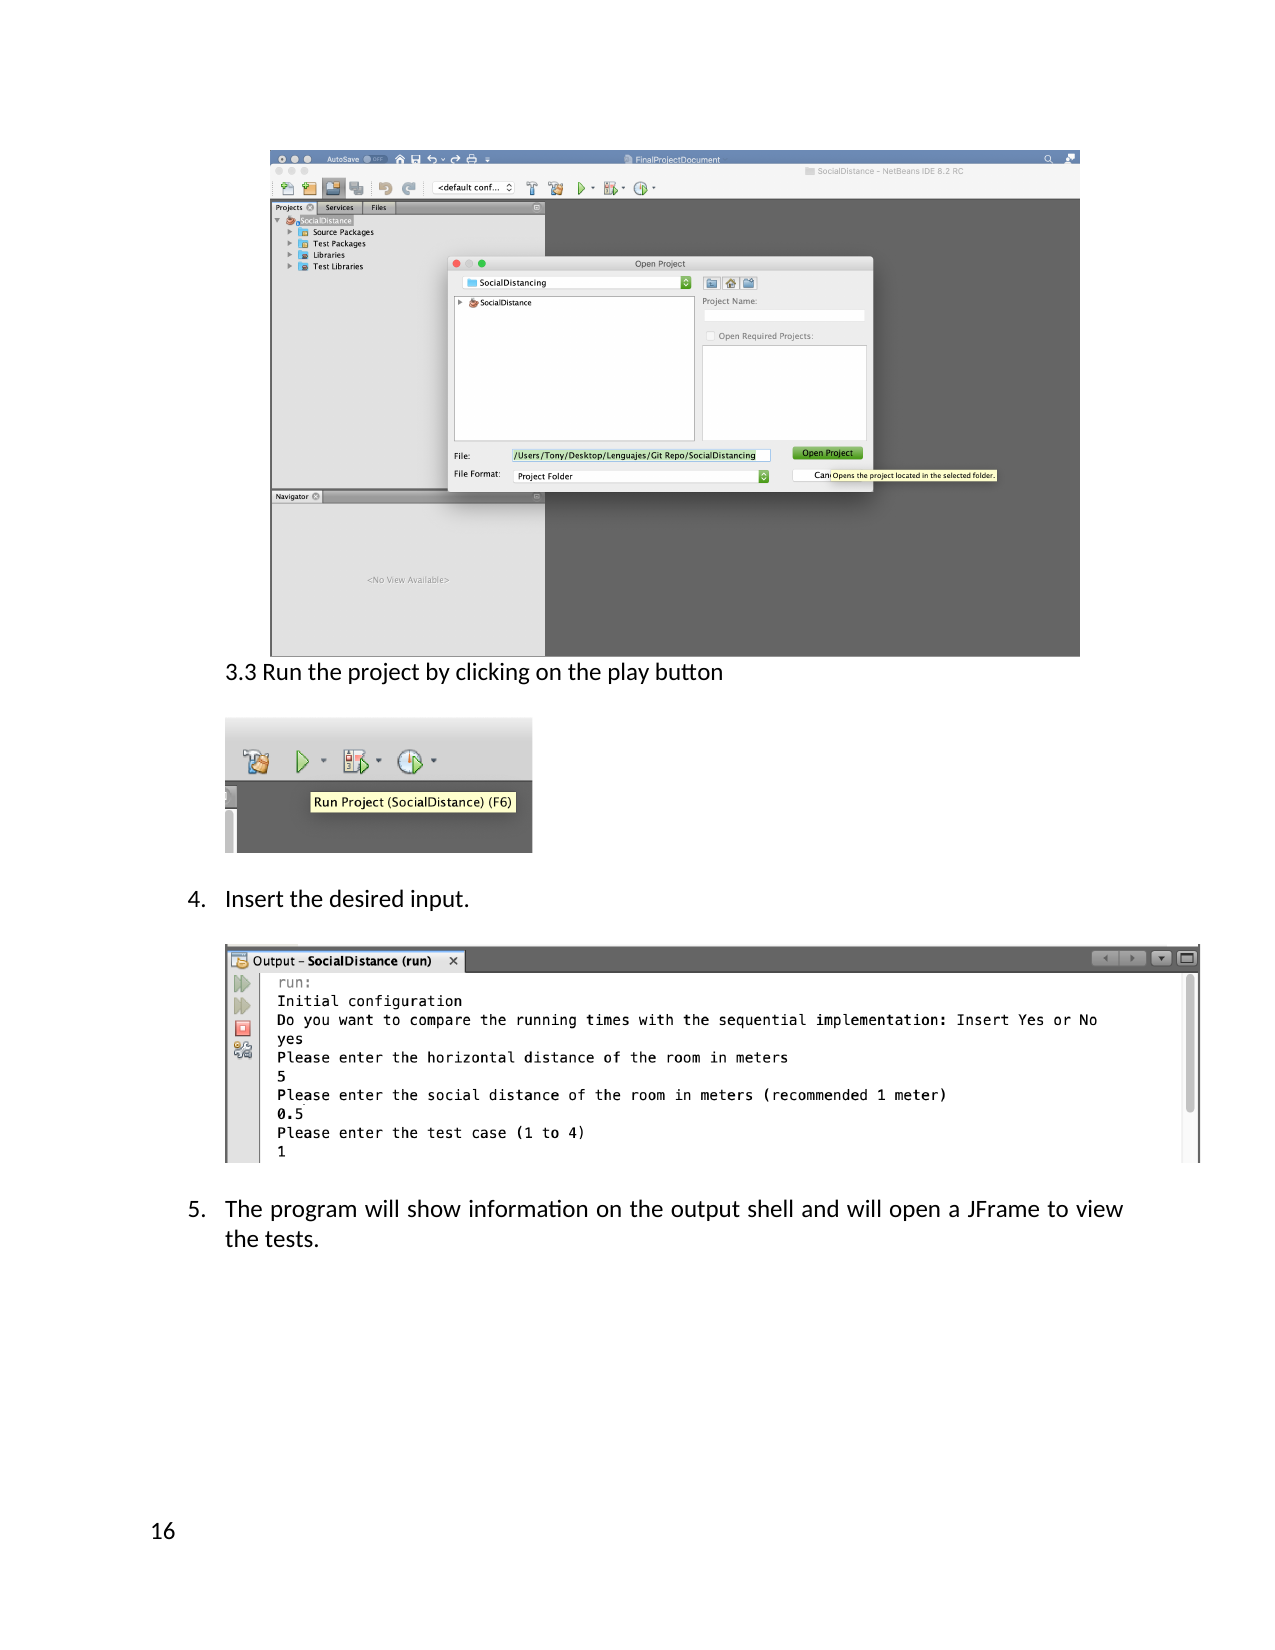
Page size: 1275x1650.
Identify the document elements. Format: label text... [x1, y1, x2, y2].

picture [225, 717, 533, 853]
picture [225, 944, 1200, 1163]
list Insert the desired input. [187, 883, 1125, 914]
list The program will show information on the output shell and will open a JFrame to view the tests. [187, 1193, 1125, 1254]
picture [270, 150, 1080, 657]
list 3.3 Run the project by clicking on the play button [225, 656, 1125, 687]
